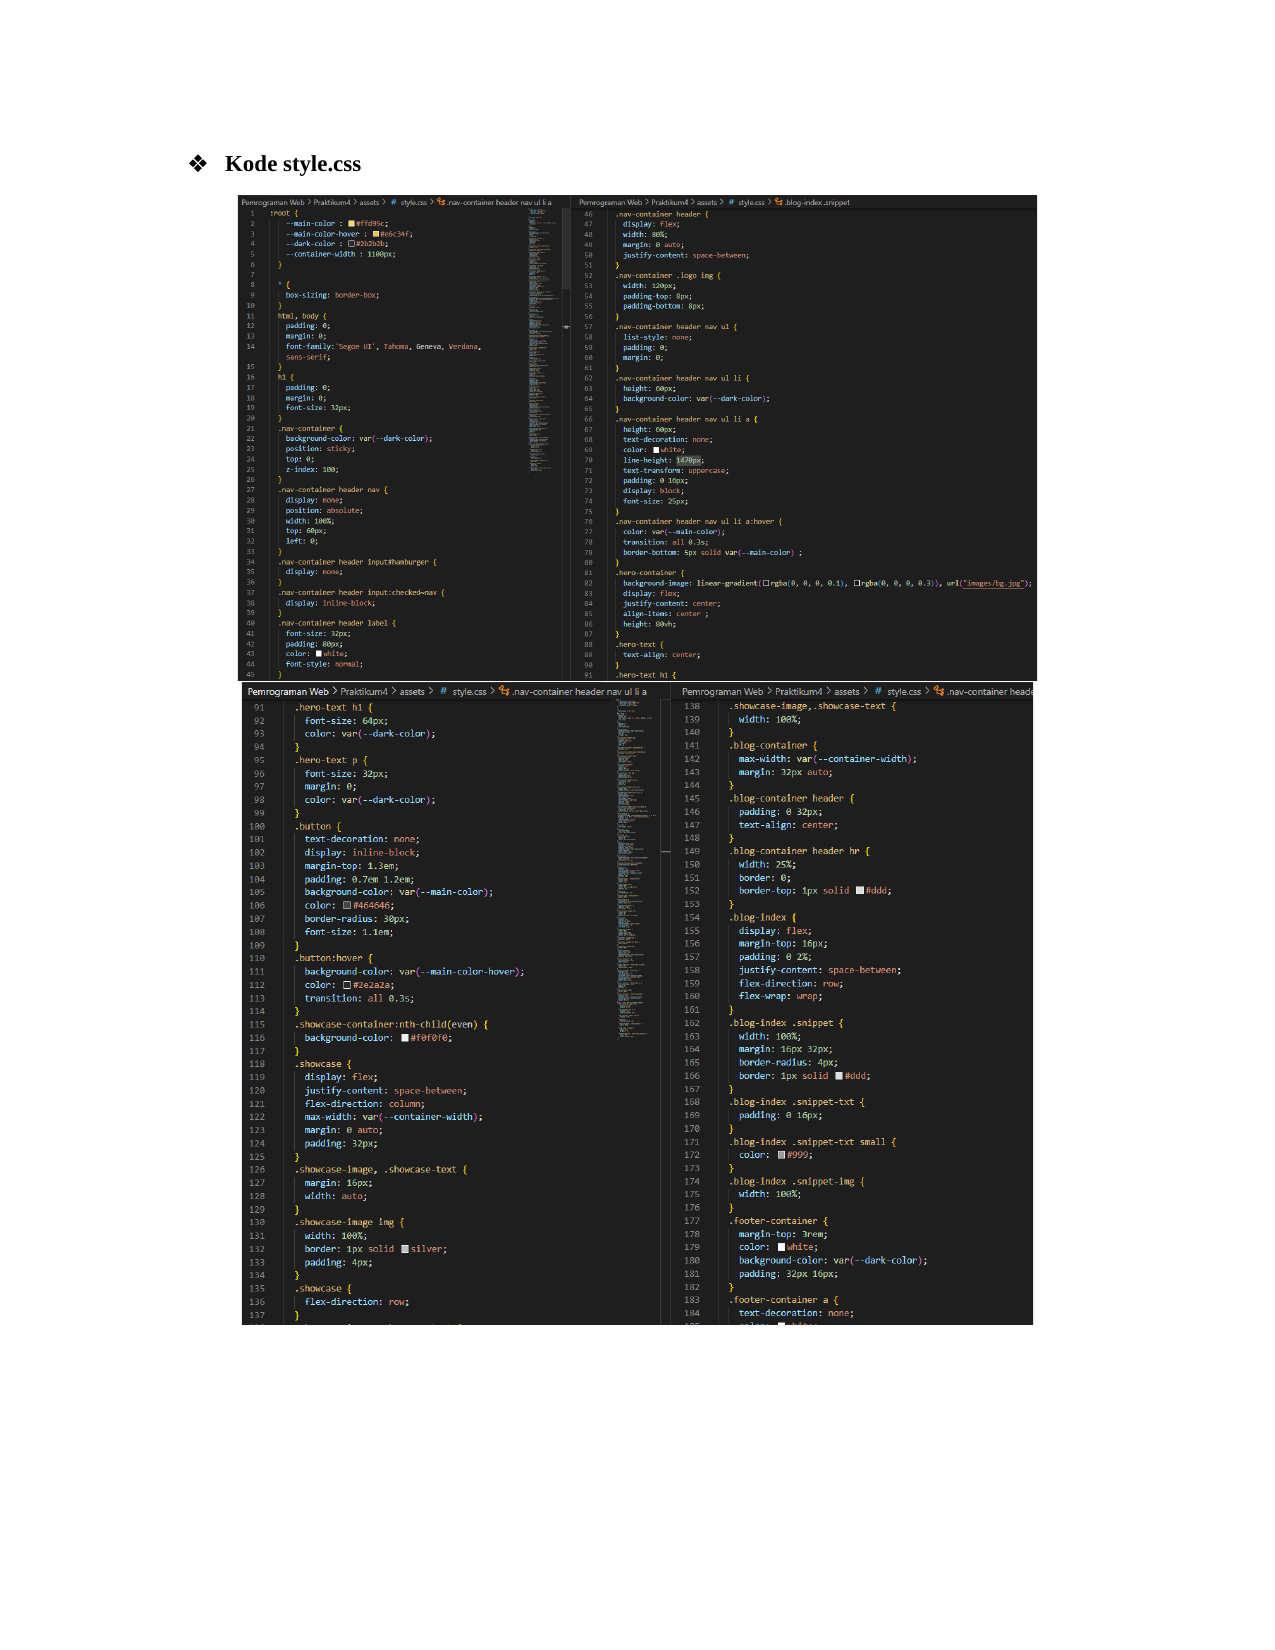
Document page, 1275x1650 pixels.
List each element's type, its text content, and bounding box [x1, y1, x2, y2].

picture [237, 195, 1038, 681]
picture [241, 682, 1034, 1325]
list Kode style.css [187, 150, 1125, 176]
